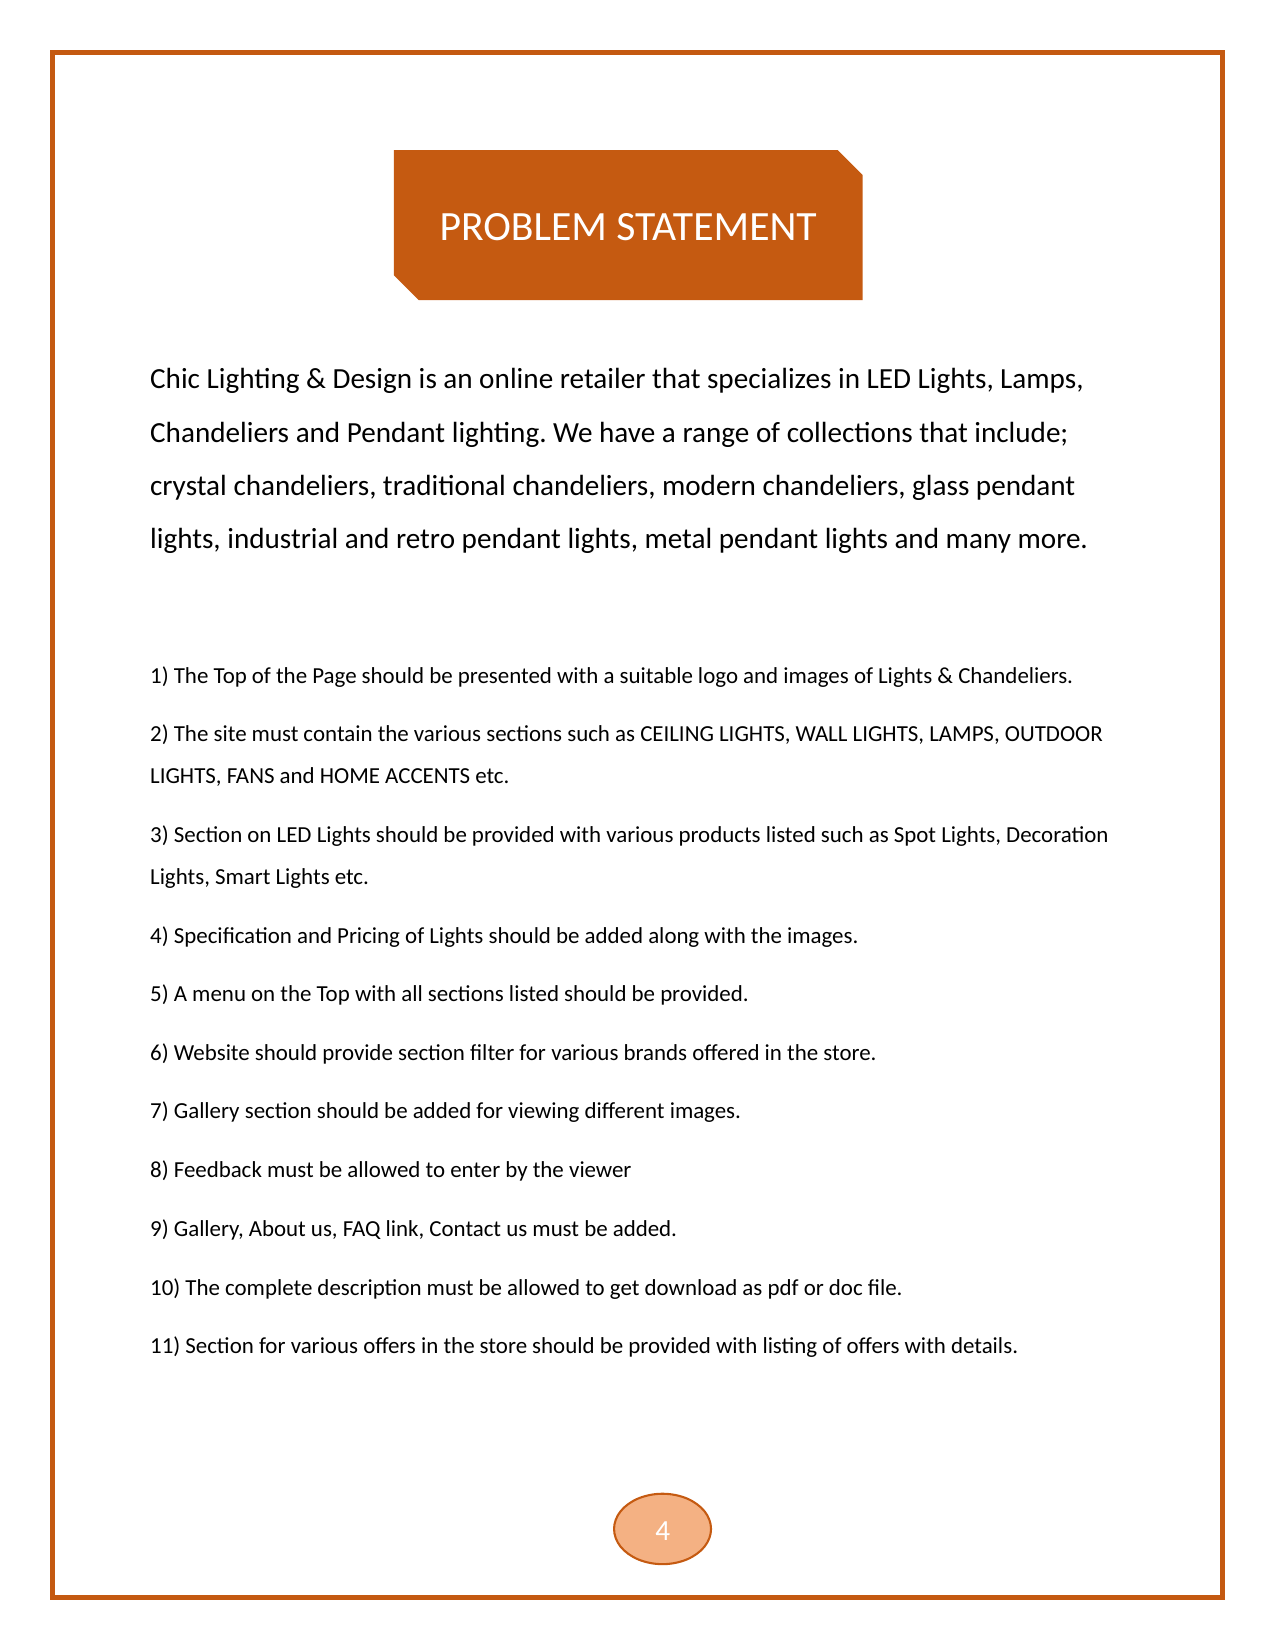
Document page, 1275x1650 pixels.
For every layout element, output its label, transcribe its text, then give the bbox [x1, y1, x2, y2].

text 1) The Top of the Page should be presented with a suitable logo and images of Lights & Chandeliers. [150, 661, 1125, 689]
text 8) Feedback must be allowed to enter by the viewer [150, 1155, 1125, 1183]
text 4) Specification and Pricing of Lights should be added along with the images. [150, 921, 1125, 949]
text 3) Section on LED Lights should be provided with various products listed such as Spot Lights, Decoration Lights, Smart Lights etc. [150, 820, 1125, 890]
text 6) Website should provide section filter for various brands offered in the store. [150, 1038, 1125, 1066]
text Chic Lighting & Design is an online retailer that specializes in LED Lights, Lamps, Chandeliers and Pendant lighting. We have a range of collections that include; crystal chandeliers, traditional chandeliers, modern chandeliers, glass pendant lights, industrial and retro pendant lights, metal pendant lights and many more. [150, 360, 1125, 556]
text 7) Gallery section should be added for viewing different images. [150, 1097, 1125, 1125]
text 9) Gallery, About us, FAQ link, Contact us must be added. [150, 1214, 1125, 1242]
text 10) The complete description must be allowed to get download as pdf or doc file. [150, 1273, 1125, 1301]
text 2) The site must contain the various sections such as CEILING LIGHTS, WALL LIGHTS, LAMPS, OUTDOOR LIGHTS, FANS and HOME ACCENTS etc. [150, 719, 1125, 789]
text 11) Section for various offers in the store should be provided with listing of offers with details. [150, 1331, 1125, 1359]
text 5) A menu on the Top with all sections listed should be provided. [150, 979, 1125, 1007]
